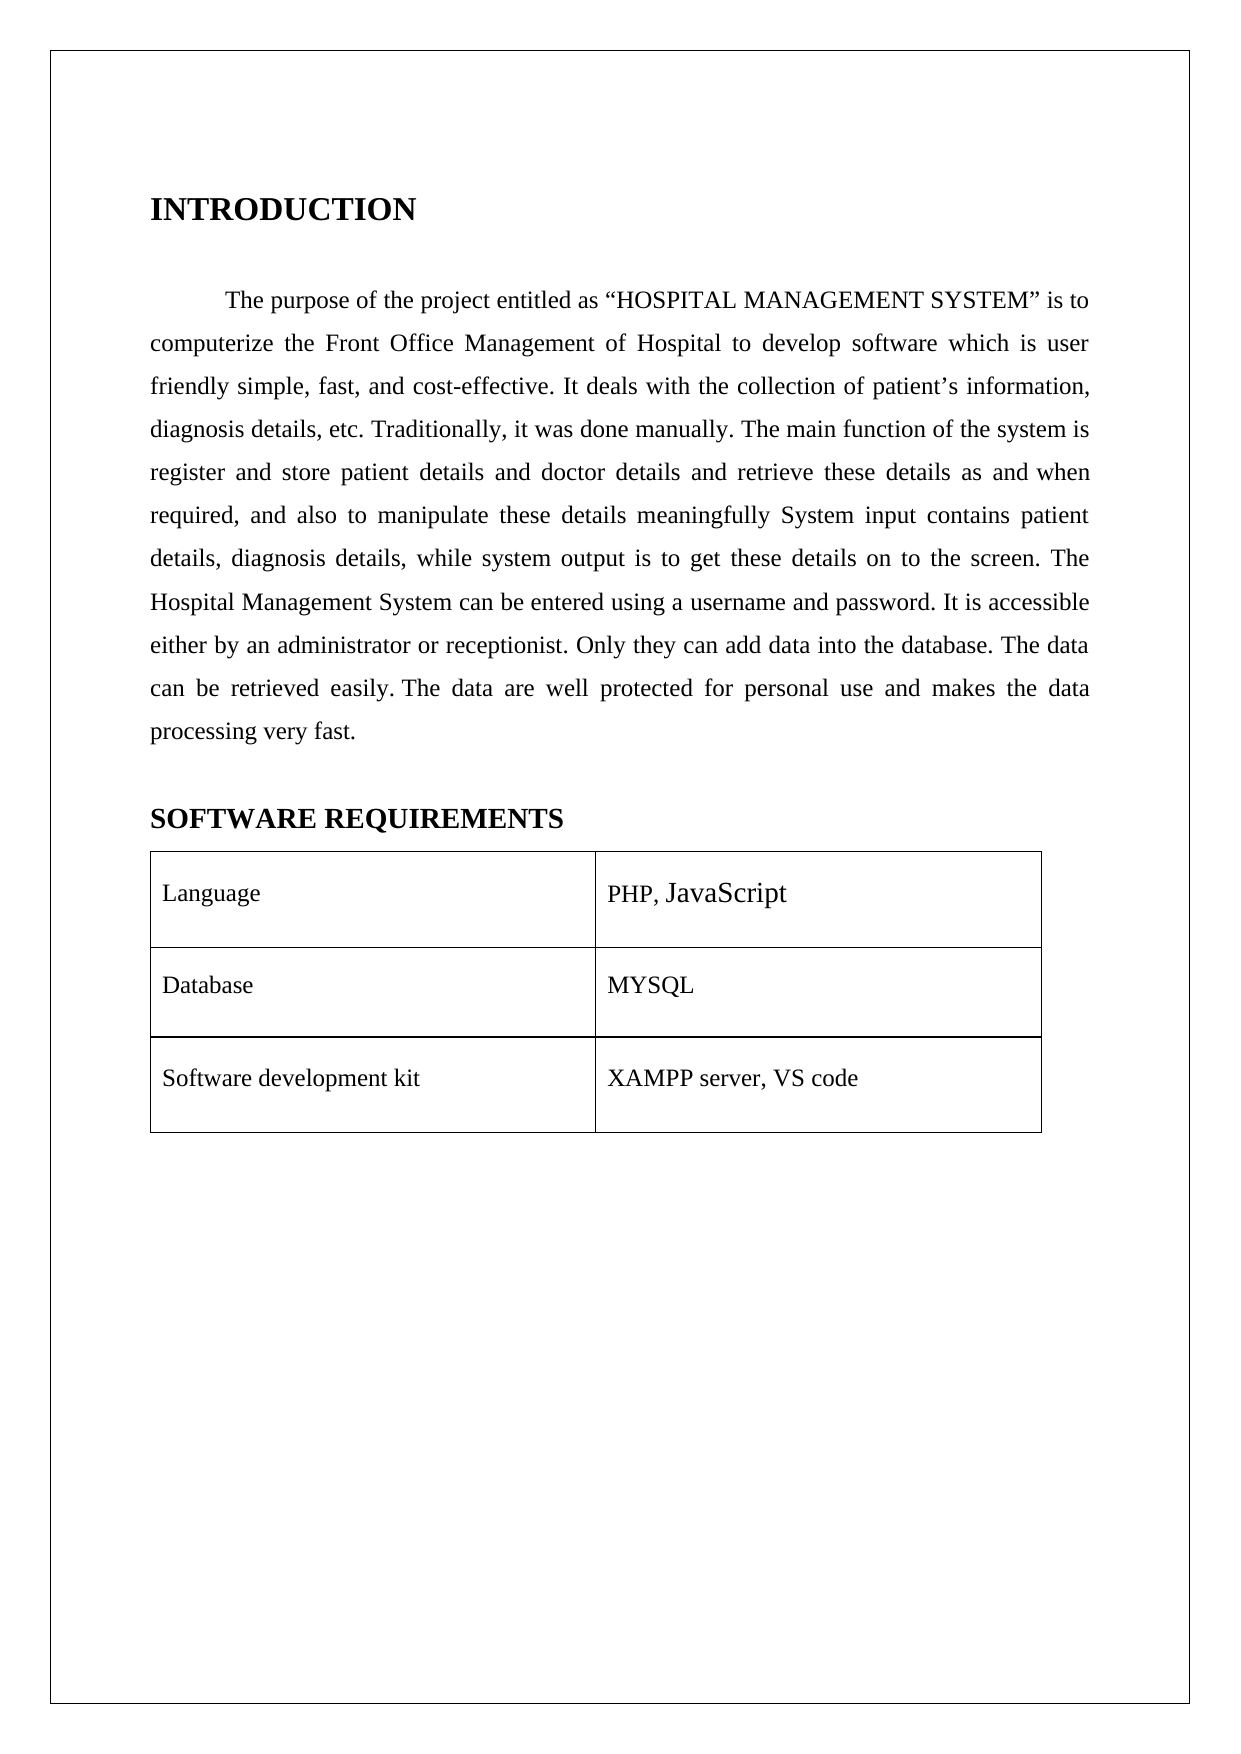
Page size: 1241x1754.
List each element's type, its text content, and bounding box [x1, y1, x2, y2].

table_cell Software development kit [151, 1038, 595, 1132]
text The purpose of the project entitled as “HOSPITAL MANAGEMENT SYSTEM” is to computerize the Front Office Management of Hospital to develop software which is user friendly simple, fast, and cost-effective. It deals with the collection of patient’s information, diagnosis details, etc. Traditionally, it was done manually. The main function of the system is register and store patient details and doctor details and retrieve these details as and when required, and also to manipulate these details meaningfully System input contains patient details, diagnosis details, while system output is to get these details on to the screen. The Hospital Management System can be entered using a username and password. It is accessible either by an administrator or receptionist. Only they can add data into the database. The data can be retrieved easily. The data are well protected for personal use and makes the data processing very fast. [150, 285, 1090, 745]
subtitle INTRODUCTION [150, 200, 1090, 225]
table_cell XAMPP server, VS code [596, 1038, 1041, 1132]
table_cell MYSQL [596, 948, 1041, 1036]
text SOFTWARE REQUIREMENTS [150, 801, 1090, 834]
table_cell Database [151, 948, 595, 1036]
table_header Language [151, 852, 595, 947]
table_header PHP, JavaScript [596, 852, 1041, 947]
